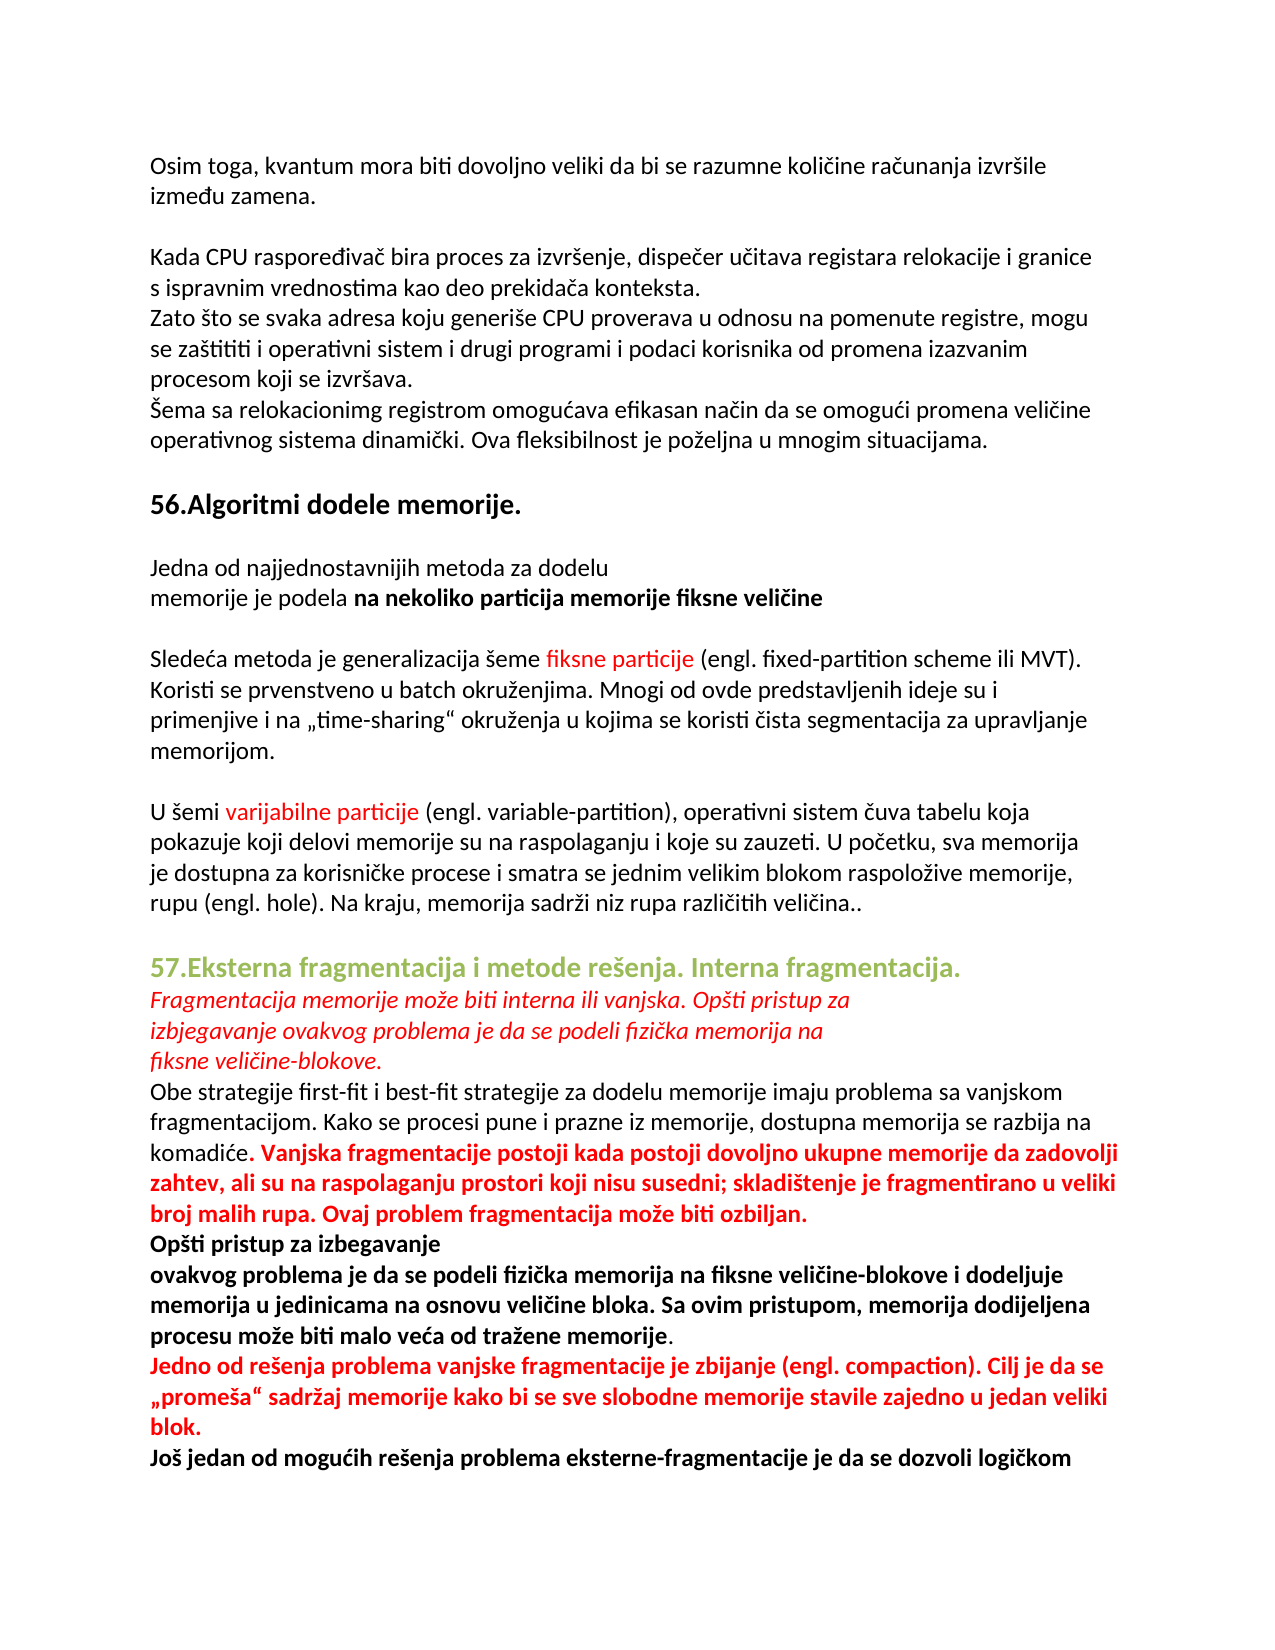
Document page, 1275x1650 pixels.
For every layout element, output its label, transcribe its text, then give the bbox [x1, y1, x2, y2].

text Kada CPU raspoređivač bira proces za izvršenje, dispečer učitava registara relokacije i granice [150, 242, 1125, 272]
text memorije je podela na nekoliko particija memorije fiksne veličine [150, 582, 1125, 613]
text Sledeća metoda je generalizacija šeme fiksne particije (engl. fixed-partition scheme ili MVT). [150, 643, 1125, 674]
text Osim toga, kvantum mora biti dovoljno veliki da bi se razumne količine računanja izvršile [150, 150, 1125, 181]
text memorijom. [150, 735, 1125, 766]
text memorija u jedinicama na osnovu veličine bloka. Sa ovim pristupom, memorija dodijeljena [150, 1289, 1125, 1320]
text Jedna od najjednostavnijih metoda za dodelu [150, 552, 1125, 582]
text „promeša“ sadržaj memorije kako bi se sve slobodne memorije stavile zajedno u jedan veliki [150, 1381, 1125, 1412]
text Koristi se prvenstveno u batch okruženjima. Mnogi od ovde predstavljenih ideje su i [150, 674, 1125, 704]
text Još jedan od mogućih rešenja problema eksterne-fragmentacije je da se dozvoli logičkom [150, 1442, 1125, 1473]
text 56.Algoritmi dodele memorije. [150, 486, 1125, 521]
text Jedno od rešenja problema vanjske fragmentacije je zbijanje (engl. compaction). Cilj je da se [150, 1351, 1125, 1381]
text procesom koji se izvršava. [150, 364, 1125, 394]
text Opšti pristup za izbegavanje [150, 1228, 1125, 1259]
text blok. [150, 1412, 1125, 1442]
text između zamena. [150, 181, 1125, 211]
text operativnog sistema dinamički. Ova fleksibilnost je poželjna u mnogim situacijama. [150, 425, 1125, 455]
text broj malih rupa. Ovaj problem fragmentacija može biti ozbiljan. [150, 1198, 1125, 1228]
text Šema sa relokacionimg registrom omogućava efikasan način da se omogući promena veličine [150, 394, 1125, 425]
text s ispravnim vrednostima kao deo prekidača konteksta. [150, 272, 1125, 303]
text 57.Eksterna fragmentacija i metode rešenja. Interna fragmentacija. [150, 949, 1125, 984]
text izbjegavanje ovakvog problema je da se podeli fizička memorija na [150, 1015, 1125, 1045]
text procesu može biti malo veća od tražene memorije. [150, 1320, 1125, 1351]
text rupu (engl. hole). Na kraju, memorija sadrži niz rupa različitih veličina.. [150, 888, 1125, 918]
text fragmentacijom. Kako se procesi pune i prazne iz memorije, dostupna memorija se razbija na [150, 1106, 1125, 1137]
text komadiće. Vanjska fragmentacije postoji kada postoji dovoljno ukupne memorije da zadovolji [150, 1137, 1125, 1167]
text Fragmentacija memorije može biti interna ili vanjska. Opšti pristup za [150, 984, 1125, 1015]
text ovakvog problema je da se podeli fizička memorija na fiksne veličine-blokove i dodeljuje [150, 1259, 1125, 1289]
text U šemi varijabilne particije (engl. variable-partition), operativni sistem čuva tabelu koja [150, 796, 1125, 827]
text se zaštititi i operativni sistem i drugi programi i podaci korisnika od promena izazvanim [150, 333, 1125, 364]
text pokazuje koji delovi memorije su na raspolaganju i koje su zauzeti. U početku, sva memorija [150, 827, 1125, 857]
text zahtev, ali su na raspolaganju prostori koji nisu susedni; skladištenje je fragmentirano u veliki [150, 1167, 1125, 1198]
text Zato što se svaka adresa koju generiše CPU proverava u odnosu na pomenute registre, mogu [150, 303, 1125, 333]
text primenjive i na „time-sharing“ okruženja u kojima se koristi čista segmentacija za upravljanje [150, 704, 1125, 735]
text je dostupna za korisničke procese i smatra se jednim velikim blokom raspoložive memorije, [150, 857, 1125, 888]
text fiksne veličine-blokove. [150, 1045, 1125, 1076]
text Obe strategije first-fit i best-fit strategije za dodelu memorije imaju problema sa vanjskom [150, 1076, 1125, 1106]
